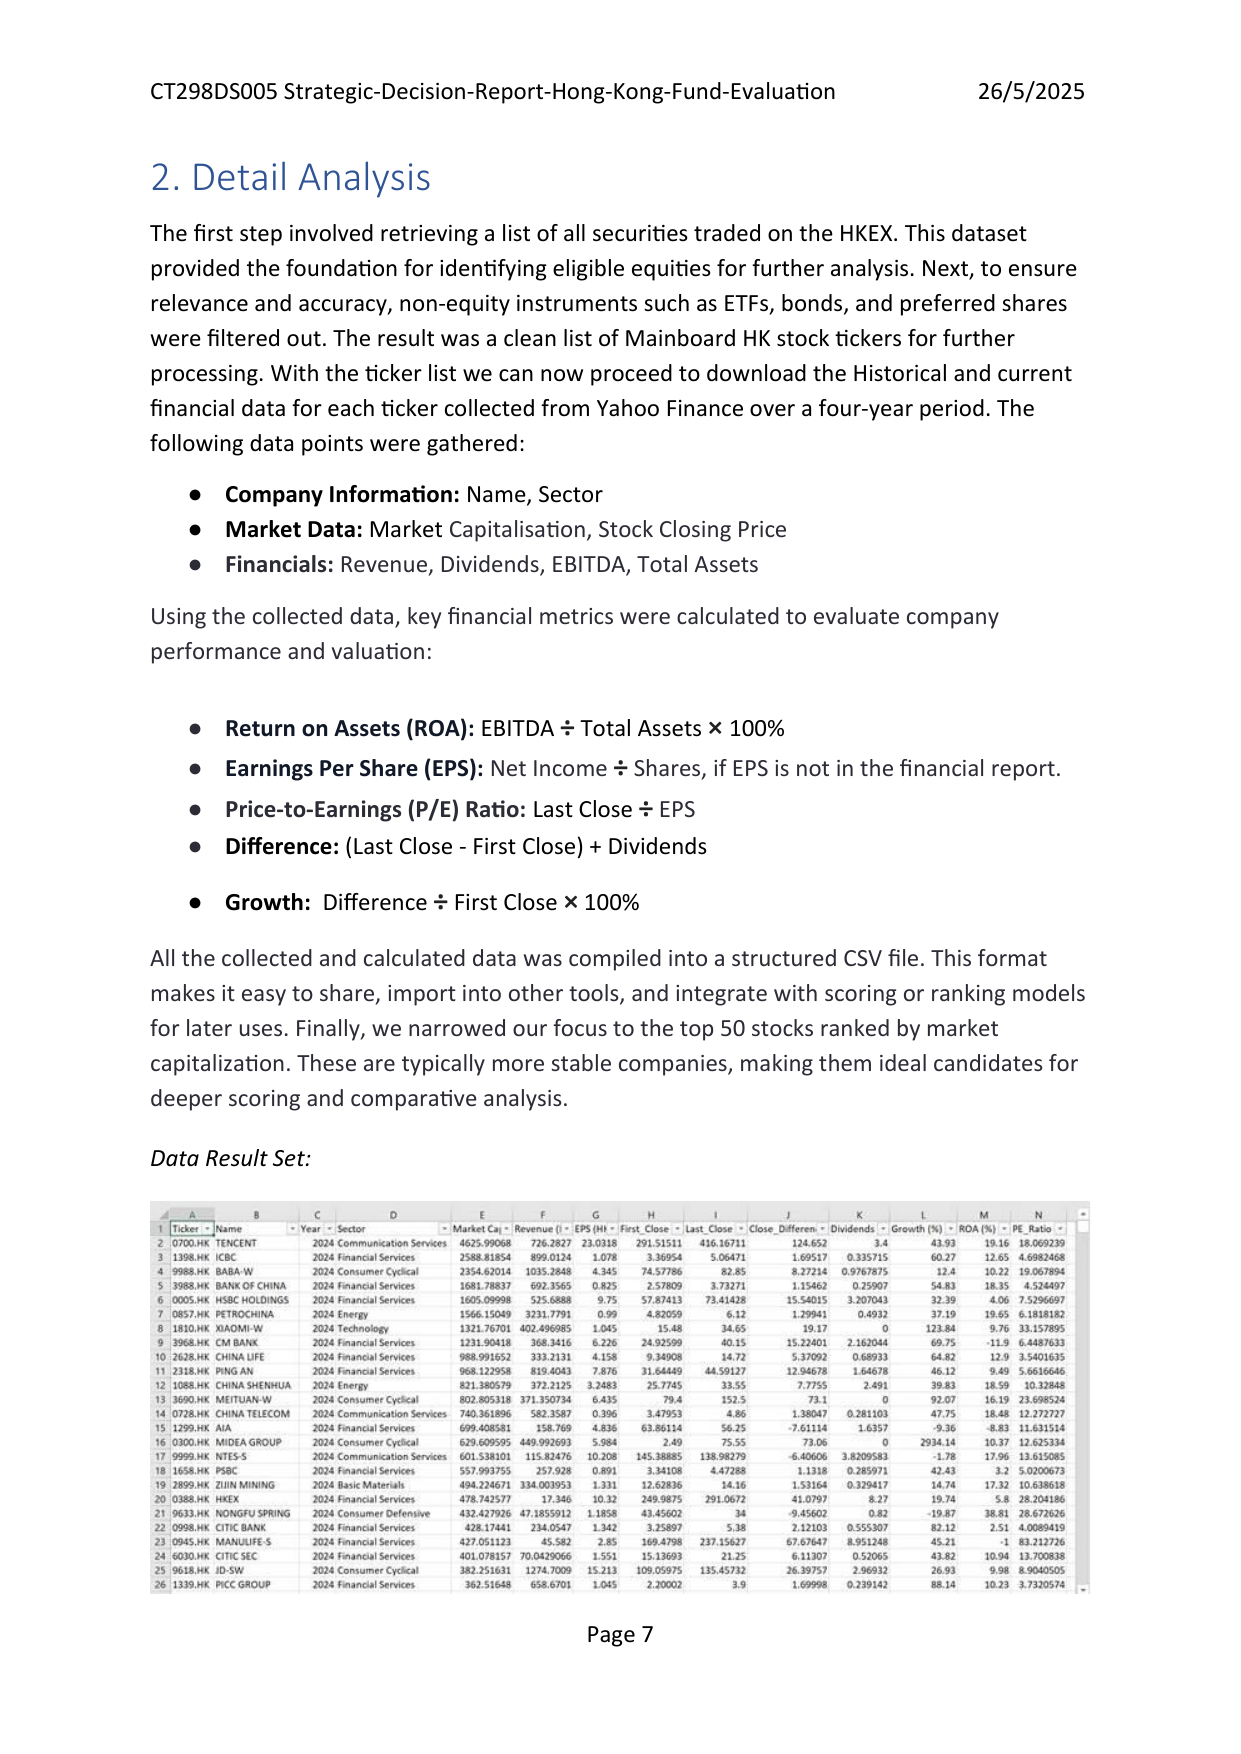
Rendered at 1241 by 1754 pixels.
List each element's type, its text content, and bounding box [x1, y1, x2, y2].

list Growth: Difference ÷ First Close × 100% [448, 882, 564, 918]
picture [150, 1201, 1091, 1594]
list Return on Assets (ROA): EBITDA ÷ Total Assets × 100% [575, 708, 708, 743]
list Difference: (Last Close - First Close) + Dividends [187, 830, 1090, 861]
text Using the collected data, key financial metrics were calculated to evaluate company performance and valuation: [150, 600, 1090, 666]
list Price-to-Earnings (P/E) Ratio: Last Close ÷ EPS [187, 789, 1090, 825]
list Growth: Difference ÷ First Close × 100% [578, 882, 1090, 918]
list Growth: Difference ÷ First Close × 100% [187, 882, 433, 918]
list Earnings Per Share (EPS): Net Income ÷ Shares, if EPS is not in the financial report. [187, 748, 1090, 784]
text Data Result Set: [150, 1142, 1090, 1172]
list Financials: Revenue, Dividends, EBITDA, Total Assets [187, 548, 1090, 579]
text All the collected and calculated data was compiled into a structured CSV file. This format makes it easy to share, import into other tools, and integrate with scoring or ranking models for later uses. Finally, we narrowed our focus to the top 50 stocks ranked by market capitalization. These are typically more stable companies, making them ideal candidates for deeper scoring and comparative analysis. [150, 942, 1090, 1112]
list Company Information: Name, Sector [187, 478, 1090, 509]
text The first step involved retrieving a list of all securities traded on the HKEX. This dataset provided the foundation for identifying eligible equities for further analysis. Next, to ensure relevance and accuracy, non-equity instruments such as ETFs, bonds, and preferred shares were filtered out. The result was a clean list of Mainboard HK stock tickers for further processing. With the ticker list we can now proceed to download the Historical and current financial data for each ticker collected from Yahoo Finance over a four-year period. The following data points were gathered: [150, 217, 1090, 457]
subtitle 2. Detail Analysis [150, 150, 1090, 201]
list Return on Assets (ROA): EBITDA ÷ Total Assets × 100% [729, 708, 1090, 743]
list Market Data: Market Capitalisation, Stock Closing Price [187, 513, 1090, 544]
list Return on Assets (ROA): EBITDA ÷ Total Assets × 100% [187, 708, 560, 743]
